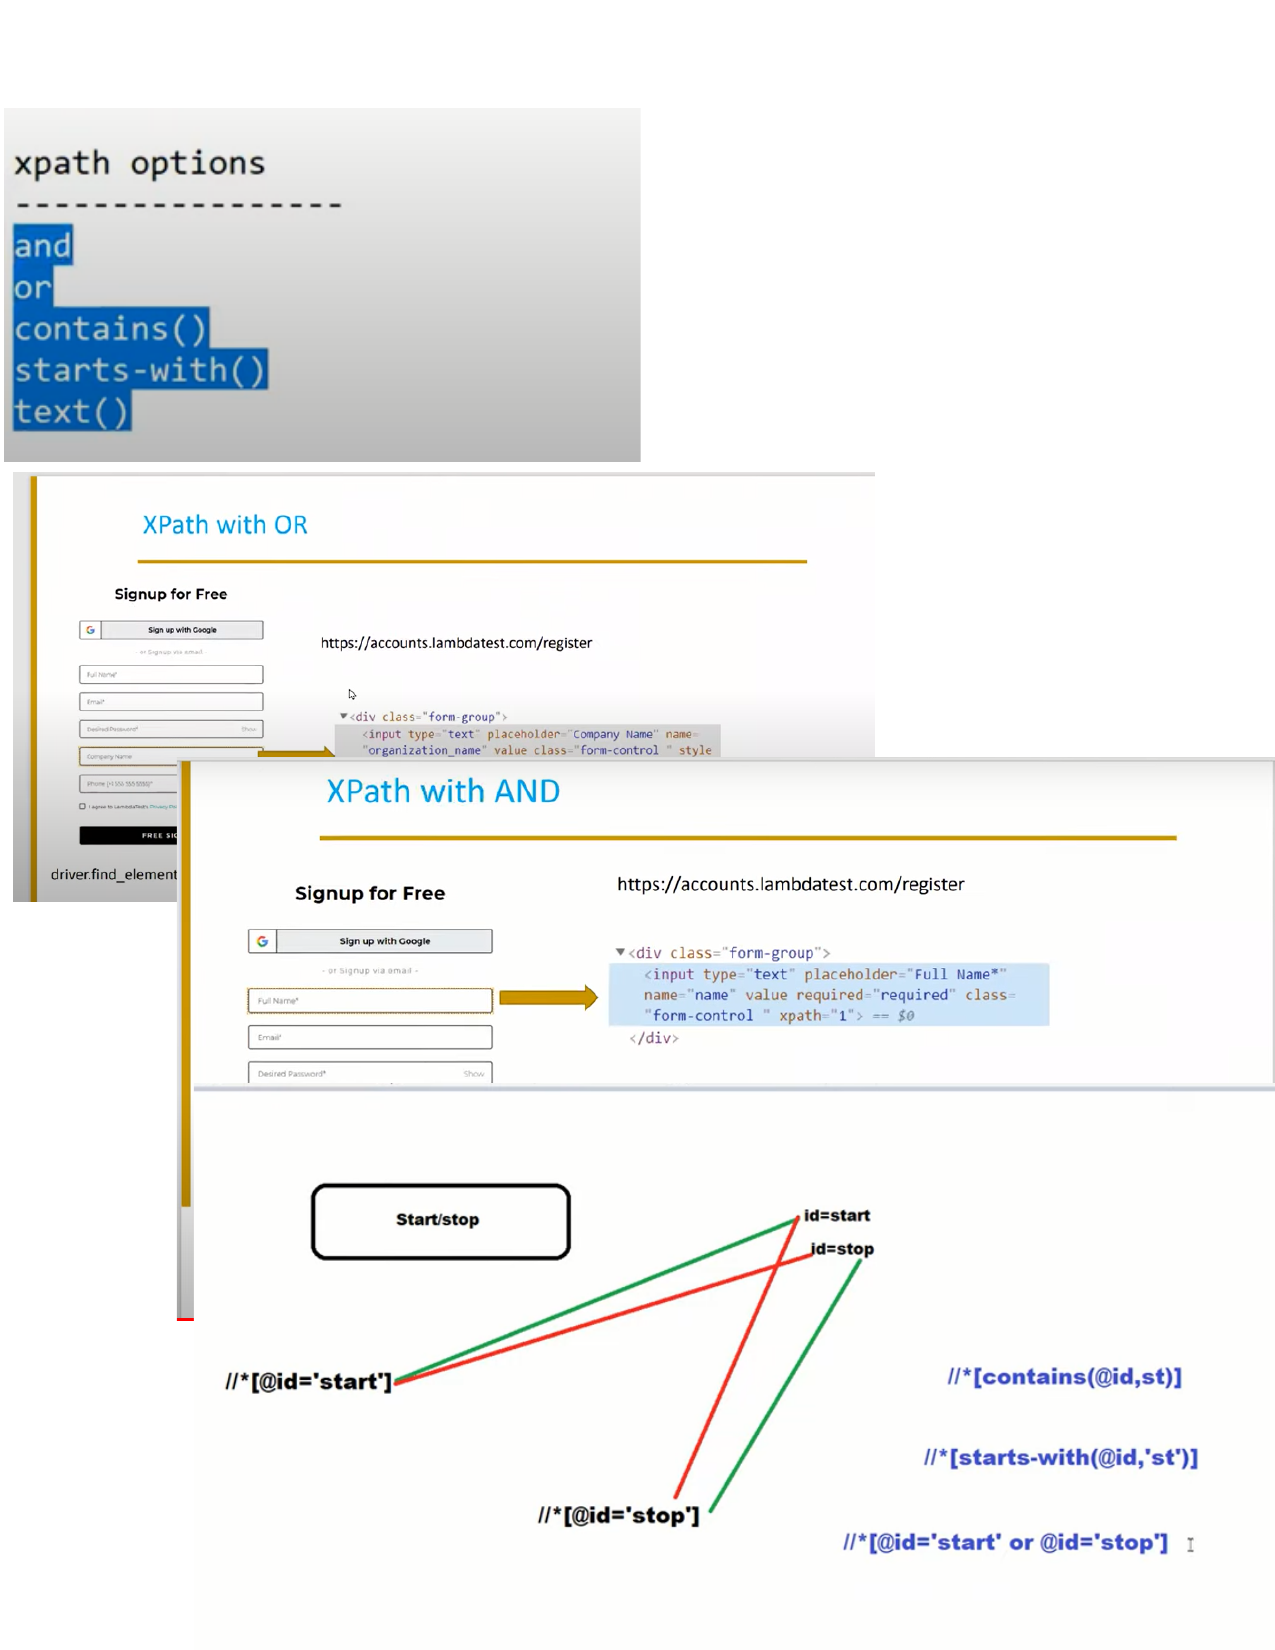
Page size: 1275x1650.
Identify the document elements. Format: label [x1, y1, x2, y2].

picture [4, 108, 641, 462]
picture [13, 472, 1275, 1650]
